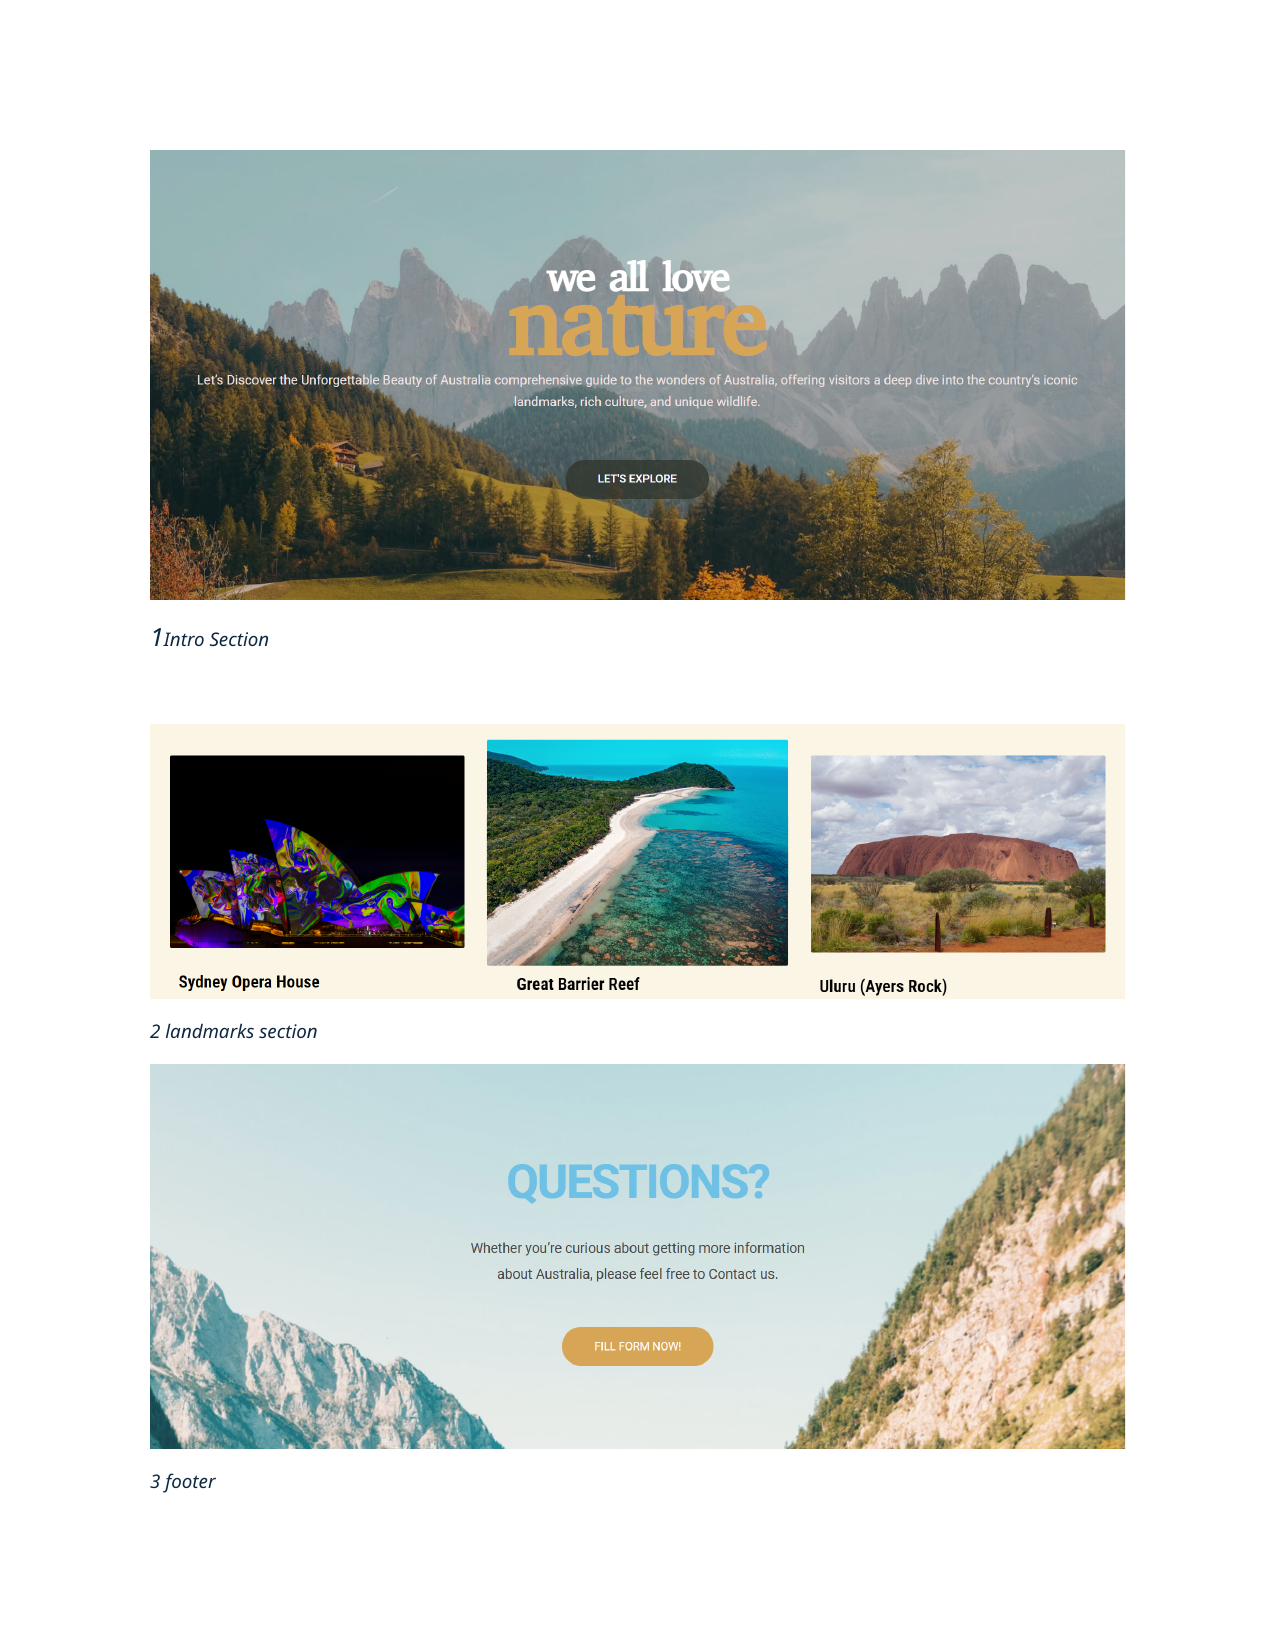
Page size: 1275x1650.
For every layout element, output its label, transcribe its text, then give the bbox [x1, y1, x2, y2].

text 1Intro Section [150, 619, 1125, 653]
picture [150, 724, 1125, 999]
text 3 footer [150, 1468, 1125, 1494]
text 2 landmarks section [150, 1018, 1125, 1043]
picture [150, 1064, 1125, 1449]
picture [150, 150, 1125, 600]
